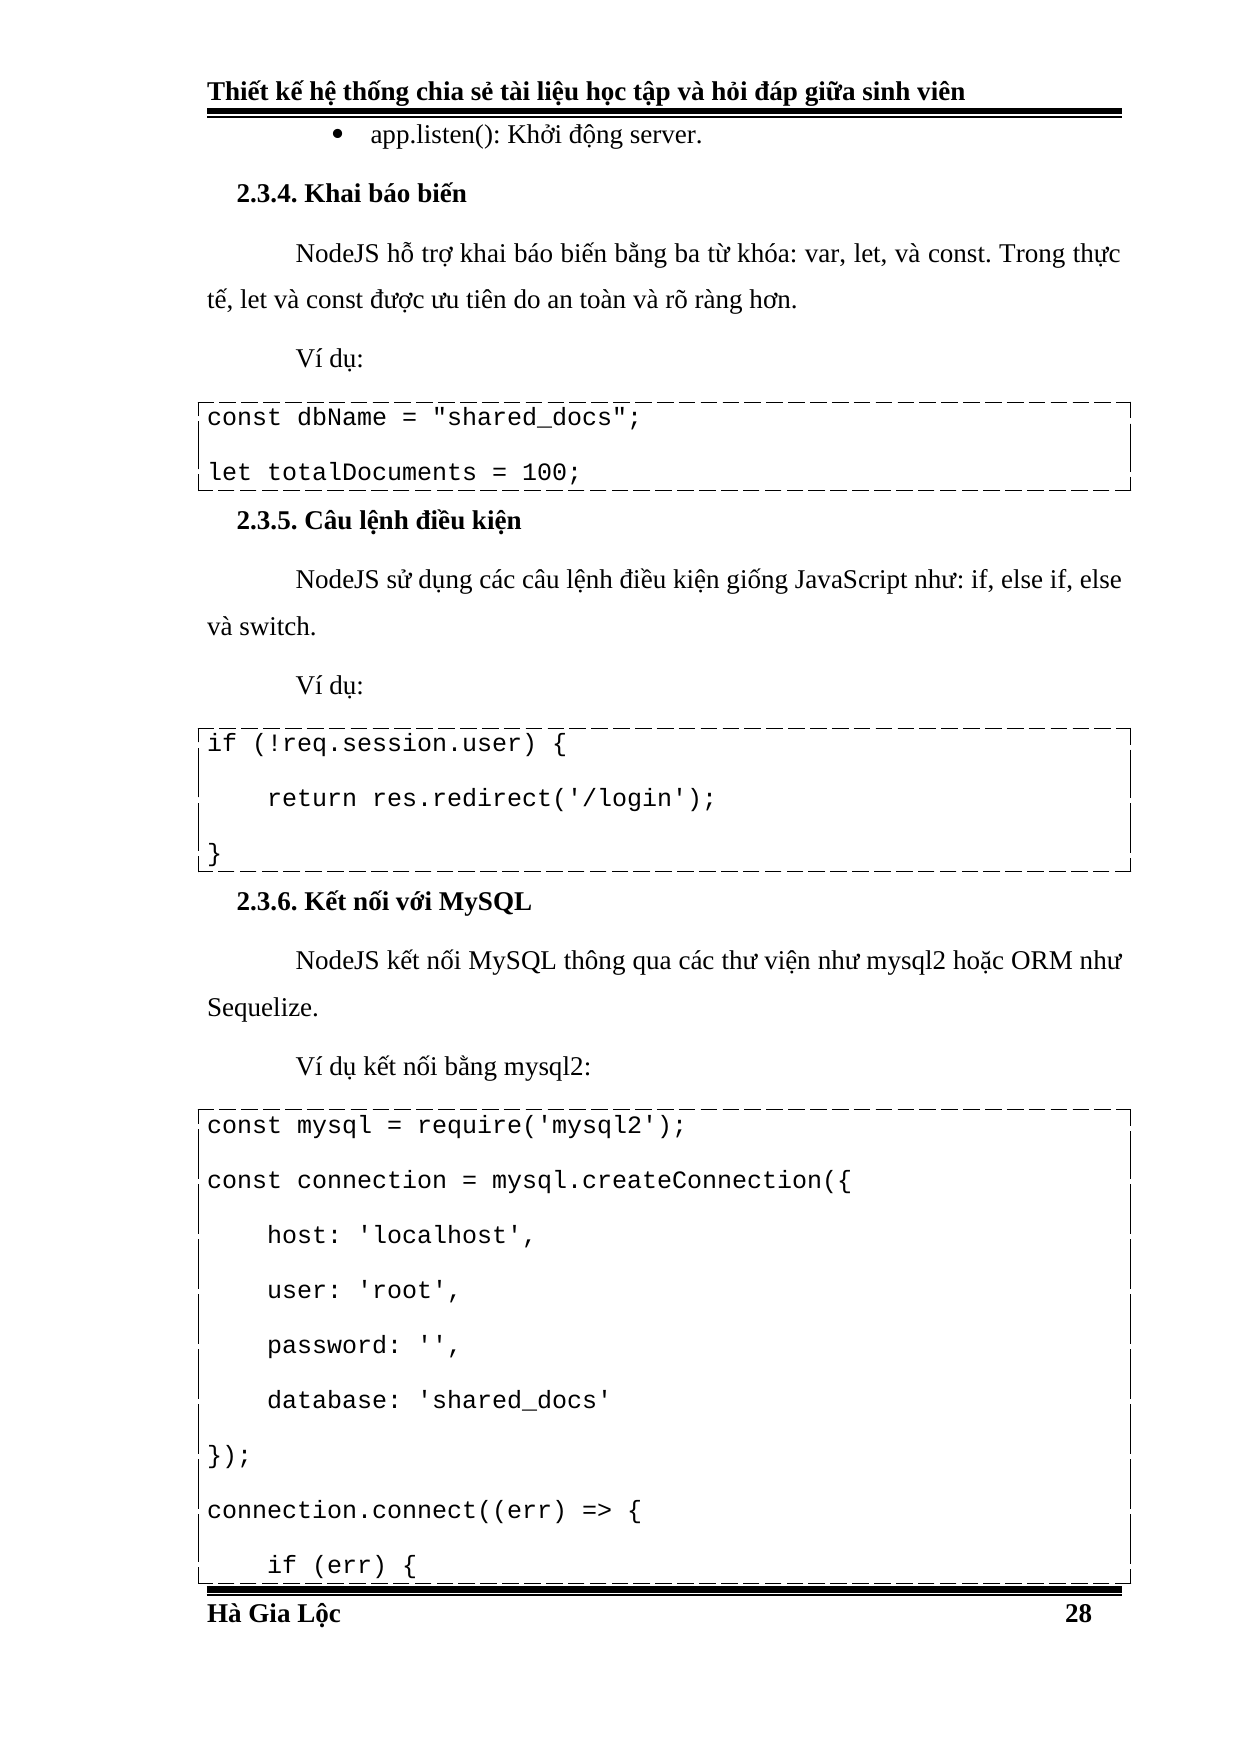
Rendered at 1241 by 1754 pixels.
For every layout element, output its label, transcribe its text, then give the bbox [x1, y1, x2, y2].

text Ví dụ: [207, 669, 1122, 700]
text host: 'localhost', [197, 1219, 1131, 1251]
text const mysql = require('mysql2'); [197, 1109, 1131, 1141]
text }); [197, 1439, 1131, 1471]
text let totalDocuments = 100; [197, 457, 1131, 491]
text Ví dụ: [207, 342, 1122, 374]
subtitle Kết nối với MySQL [222, 885, 1122, 916]
text NodeJS kết nối MySQL thông qua các thư viện như mysql2 hoặc ORM như Sequelize. [207, 944, 1122, 1022]
subtitle Câu lệnh điều kiện [222, 504, 1122, 535]
text database: 'shared_docs' [197, 1384, 1131, 1416]
text connection.connect((err) => { [197, 1494, 1131, 1526]
text const dbName = "shared_docs"; [197, 402, 1131, 433]
text if (err) { [197, 1549, 1131, 1584]
text } [197, 838, 1131, 872]
list app.listen(): Khởi động server. [333, 118, 1122, 149]
text const connection = mysql.createConnection({ [197, 1164, 1131, 1196]
text if (!req.session.user) { [197, 728, 1131, 759]
text NodeJS sử dụng các câu lệnh điều kiện giống JavaScript như: if, else if, else và switch. [207, 563, 1122, 641]
text Ví dụ kết nối bằng mysql2: [207, 1050, 1122, 1081]
subtitle Khai báo biến [222, 177, 1122, 209]
text password: '', [197, 1329, 1131, 1361]
text NodeJS hỗ trợ khai báo biến bằng ba từ khóa: var, let, và const. Trong thực tế, let và const được ưu tiên do an toàn và rõ ràng hơn. [207, 237, 1122, 314]
text return res.redirect('/login'); [197, 783, 1131, 814]
text user: 'root', [197, 1274, 1131, 1306]
